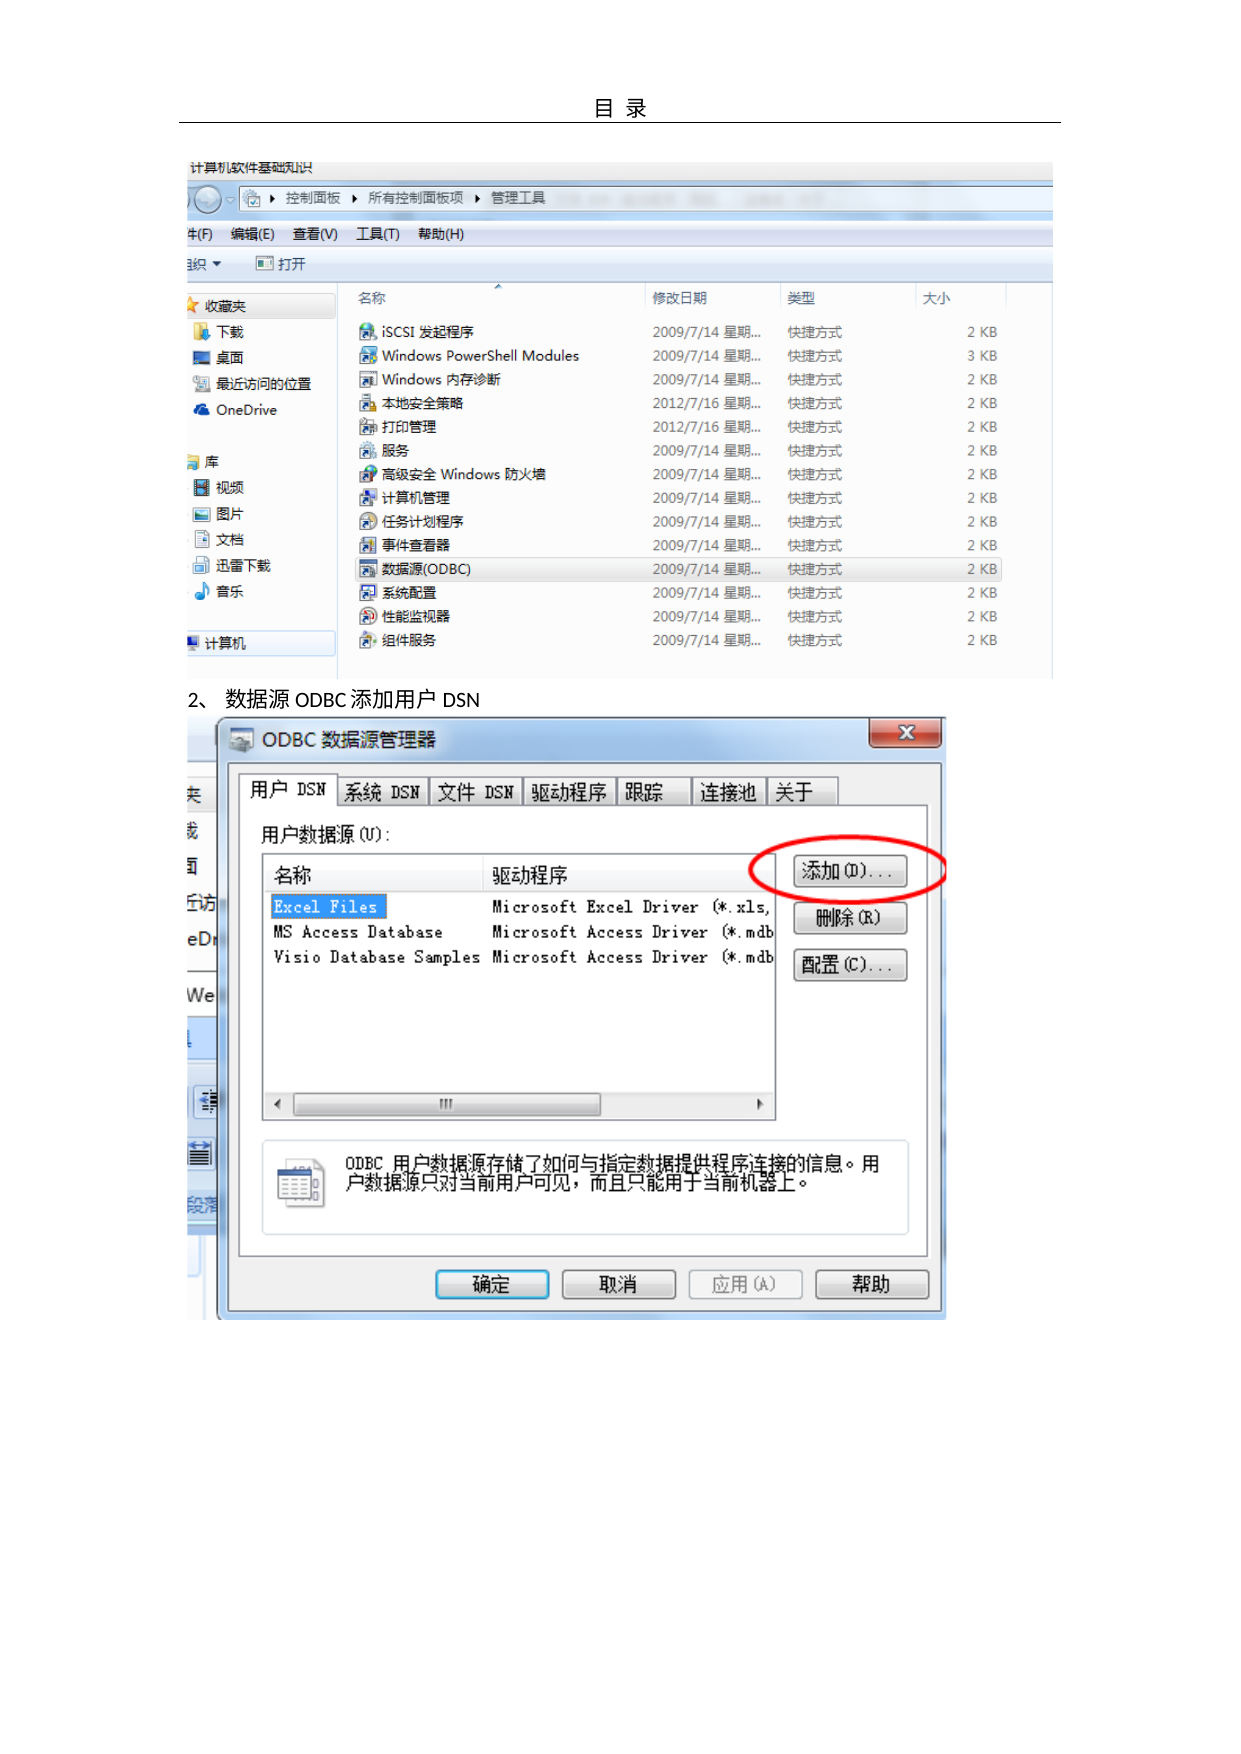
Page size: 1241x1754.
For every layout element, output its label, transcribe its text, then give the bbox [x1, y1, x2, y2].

list 数据源ODBC添加用户DSN [187, 682, 1053, 714]
picture [187, 162, 1053, 679]
picture [187, 714, 947, 1320]
